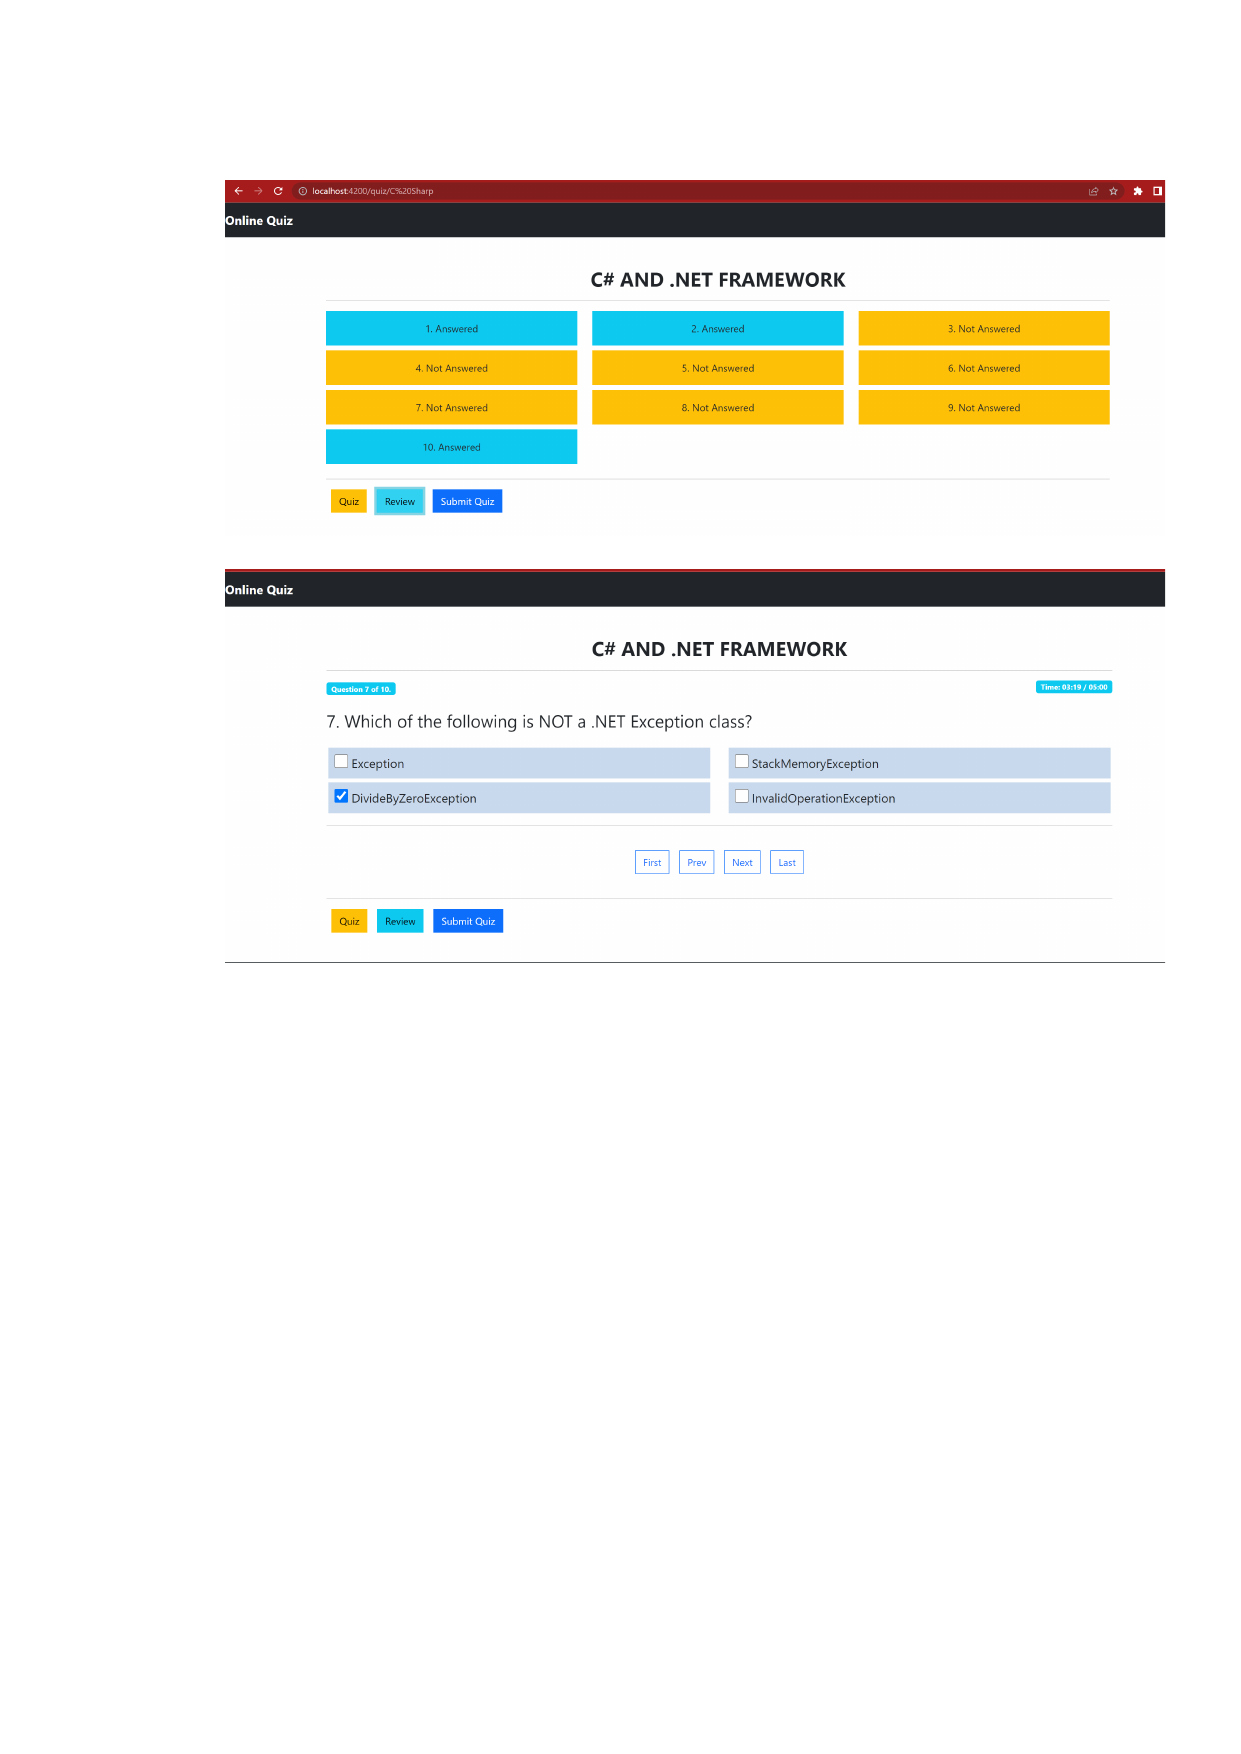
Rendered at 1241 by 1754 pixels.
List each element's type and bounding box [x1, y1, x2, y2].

picture [225, 569, 1166, 963]
picture [225, 180, 1166, 536]
